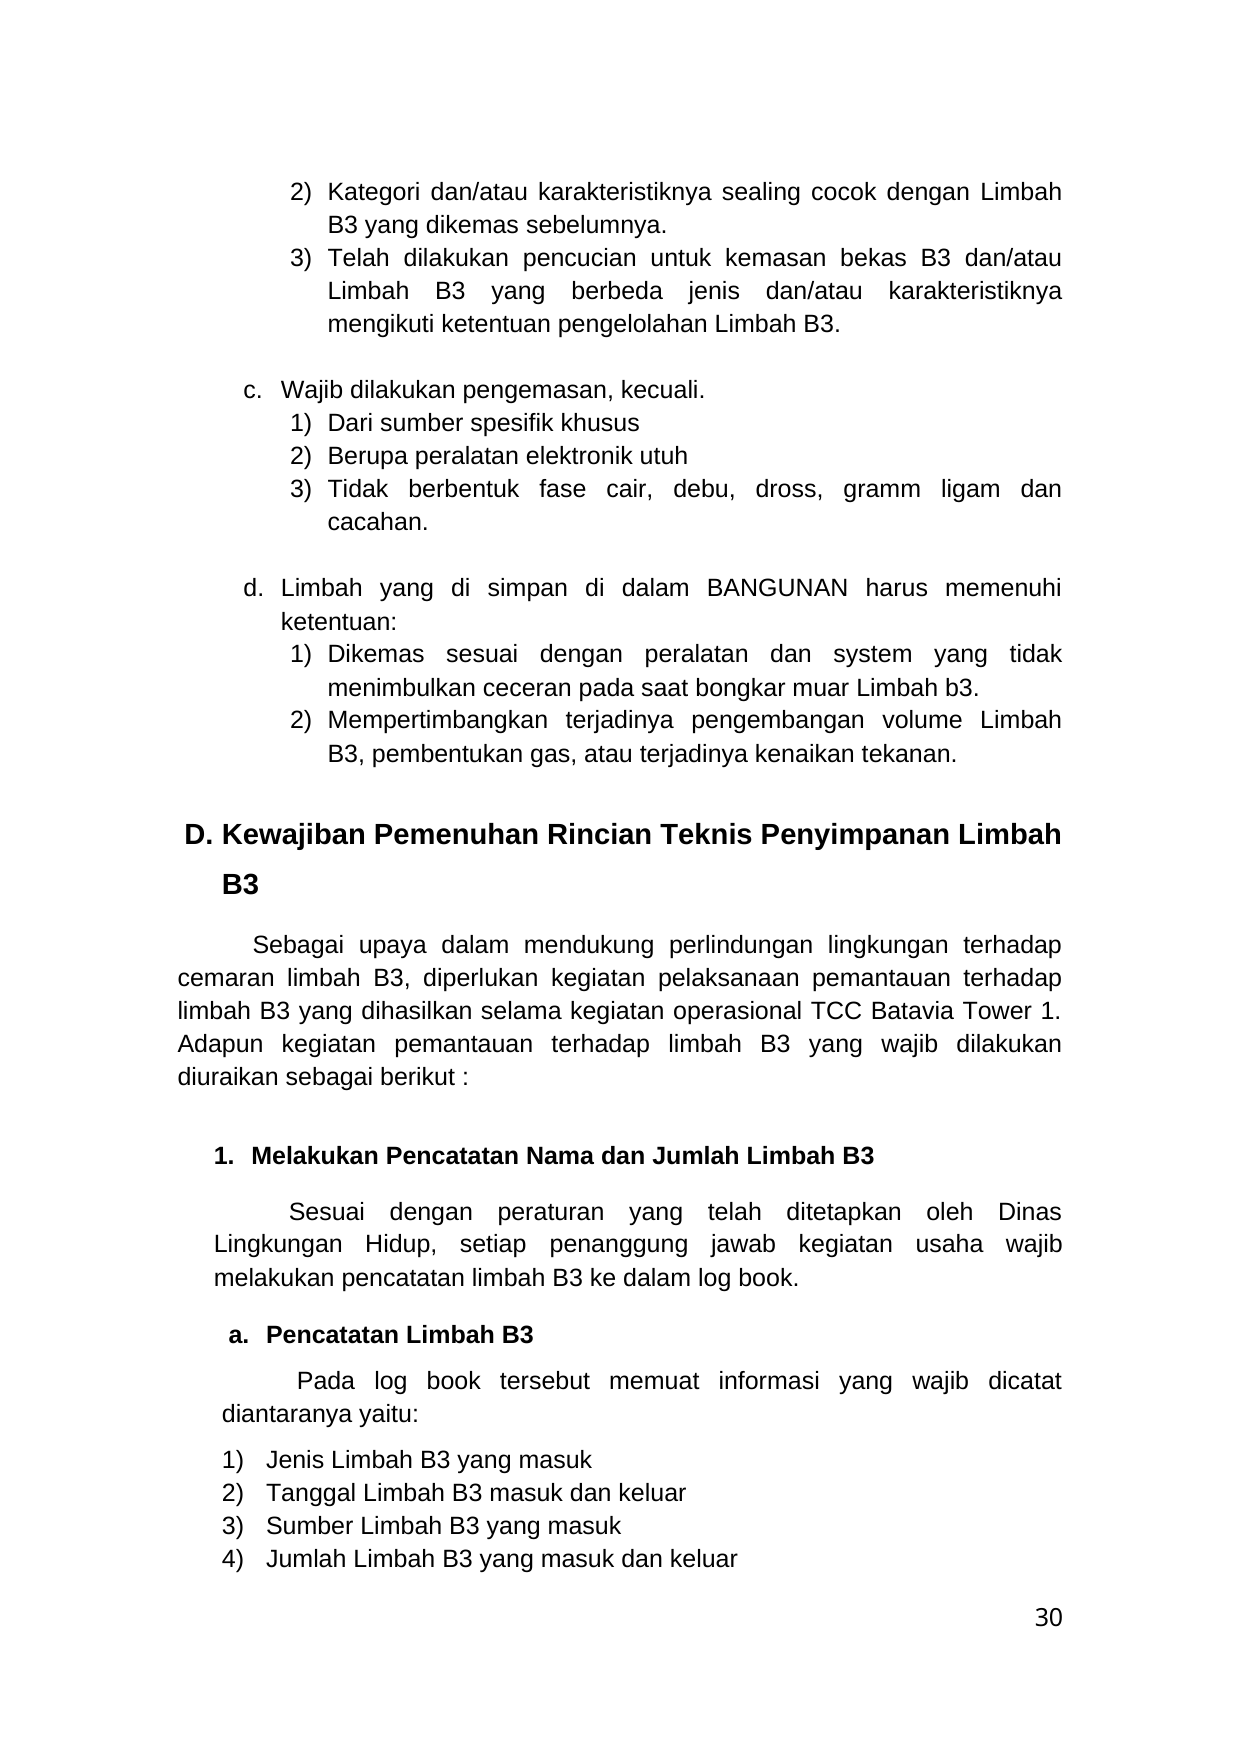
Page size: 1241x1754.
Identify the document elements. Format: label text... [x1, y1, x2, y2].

list Kategori dan/atau karakteristiknya sealing cocok dengan Limbah B3 yang dikemas sebelumnya. [290, 177, 1063, 239]
list Mempertimbangkan terjadinya pengembangan volume Limbah B3, pembentukan gas, atau terjadinya kenaikan tekanan. [290, 706, 1063, 767]
subtitle Kewajiban Pemenuhan Rincian Teknis Penyimpanan Limbah B3 [184, 817, 1063, 901]
list Wajib dilakukan pengemasan, kecuali. [243, 375, 1063, 404]
subtitle Melakukan Pencatatan Nama dan Jumlah Limbah B3 [213, 1141, 1063, 1169]
list Dari sumber spesifik khusus [290, 408, 1063, 437]
list Jumlah Limbah B3 yang masuk dan keluar [222, 1544, 1063, 1572]
list Sumber Limbah B3 yang masuk [222, 1511, 1063, 1539]
list Telah dilakukan pencucian untuk kemasan bekas B3 dan/atau Limbah B3 yang berbeda jenis dan/atau karakteristiknya mengikuti ketentuan pengelolahan Limbah B3. [290, 243, 1063, 338]
list Limbah yang di simpan di dalam BANGUNAN harus memenuhi ketentuan: [243, 573, 1063, 635]
list Jenis Limbah B3 yang masuk [222, 1444, 1063, 1473]
text Sesuai dengan peraturan yang telah ditetapkan oleh Dinas Lingkungan Hidup, setiap penanggung jawab kegiatan usaha wajib melakukan pencatatan limbah B3 ke dalam log book. [213, 1196, 1063, 1291]
list Tidak berbentuk fase cair, debu, dross, gramm ligam dan cacahan. [290, 474, 1063, 536]
list Tanggal Limbah B3 masuk dan keluar [222, 1478, 1063, 1506]
list Berupa peralatan elektronik utuh [290, 441, 1063, 470]
text Sebagai upaya dalam mendukung perlindungan lingkungan terhadap cemaran limbah B3, diperlukan kegiatan pelaksanaan pemantauan terhadap limbah B3 yang dihasilkan selama kegiatan operasional TCC Batavia Tower 1. Adapun kegiatan pemantauan terhadap limbah B3 yang wajib dilakukan diuraikan sebagai berikut : [177, 930, 1063, 1091]
subtitle Pencatatan Limbah B3 [228, 1321, 1063, 1349]
list Dikemas sesuai dengan peralatan dan system yang tidak menimbulkan ceceran pada saat bongkar muar Limbah b3. [290, 639, 1063, 701]
text Pada log book tersebut memuat informasi yang wajib dicatat diantaranya yaitu: [222, 1366, 1063, 1428]
